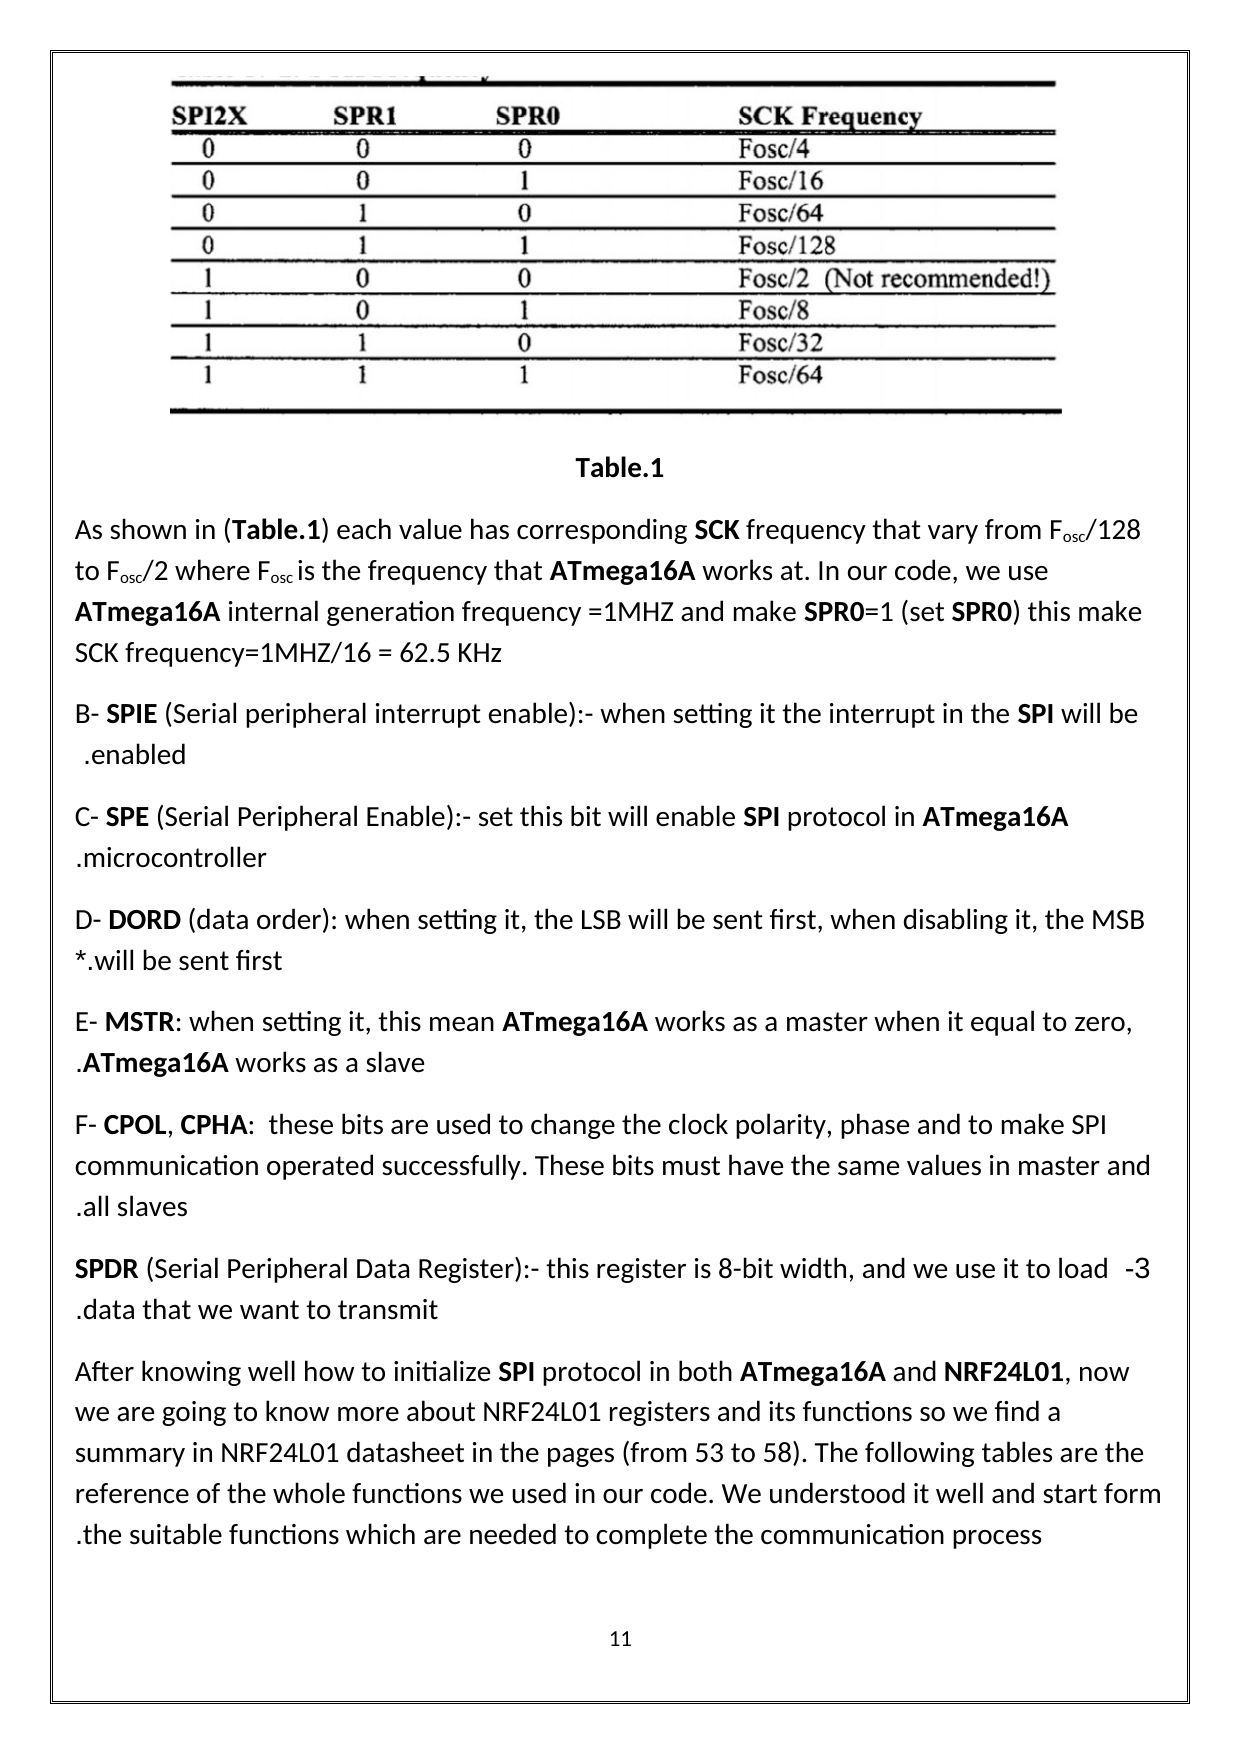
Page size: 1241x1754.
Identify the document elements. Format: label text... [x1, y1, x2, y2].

text Table.1 [75, 449, 1165, 485]
text After knowing well how to initialize SPI protocol in both ATmega16A and NRF24L01, now we are going to know more about NRF24L01 registers and its functions so we find a summary in NRF24L01 datasheet in the pages (from 53 to 58). The following tables are the reference of the whole functions we used in our code. We understood it well and start form the suitable functions which are needed to complete the communication process. [75, 1353, 1165, 1552]
text As shown in (Table.1) each value has corresponding SCK frequency that vary from Fosc/128 to Fosc/2 where Fosc is the frequency that ATmega16A works at. In our code, we use ATmega16A internal generation frequency =1MHZ and make SPR0=1 (set SPR0) this make SCK frequency=1MHZ/16 = 62.5 KHz [75, 511, 1165, 669]
text 3- SPDR (Serial Peripheral Data Register):- this register is 8-bit width, and we use it to load data that we want to transmit. [75, 1250, 1165, 1326]
text D- DORD (data order): when setting it, the LSB will be sent first, when disabling it, the MSB will be sent first.* [75, 901, 1165, 977]
text F- CPOL, CPHA: these bits are used to change the clock polarity, phase and to make SPI communication operated successfully. These bits must have the same values in master and all slaves. [75, 1106, 1165, 1224]
text E- MSTR: when setting it, this mean ATmega16A works as a master when it equal to zero, ATmega16A works as a slave. [75, 1003, 1165, 1080]
picture [170, 75, 1070, 424]
text C- SPE (Serial Peripheral Enable):- set this bit will enable SPI protocol in ATmega16A microcontroller. [75, 798, 1165, 875]
text B- SPIE (Serial peripheral interrupt enable):- when setting it the interrupt in the SPI will be enabled. [75, 695, 1165, 772]
